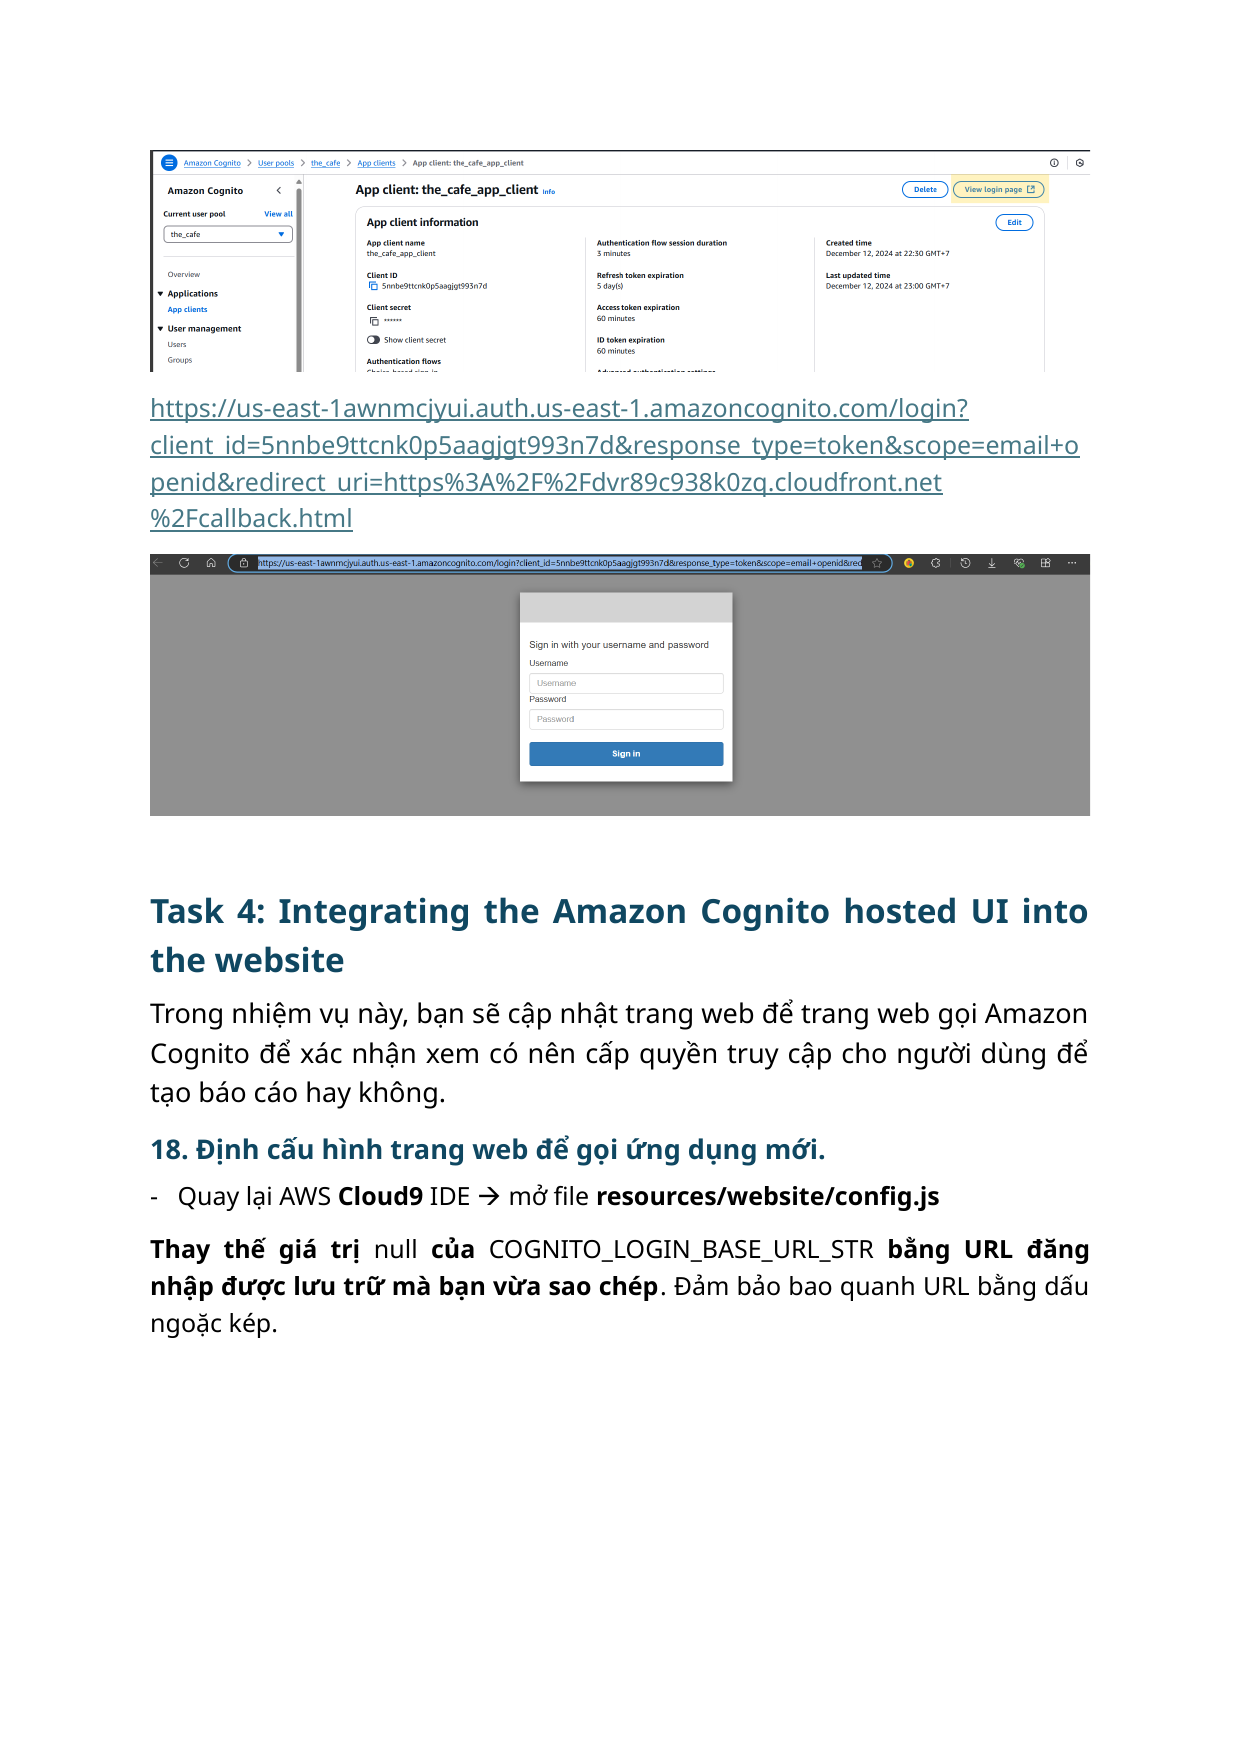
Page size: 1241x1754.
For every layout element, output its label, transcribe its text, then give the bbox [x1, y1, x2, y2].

picture [150, 554, 1091, 816]
subtitle Task 4: Integrating the Amazon Cognito hosted UI into the website [150, 888, 1090, 982]
text https://us-east-1awnmcjyui.auth.us-east-1.amazoncognito.com/login?client_id=5nnbe9ttcnk0p5aagjgt993n7d&response_type=token&scope=email+openid&redirect_uri=https%3A%2F%2Fdvr89c938k0zq.cloudfront.net%2Fcallback.html [150, 391, 1090, 535]
text Trong nhiệm vụ này, bạn sẽ cập nhật trang web để trang web gọi Amazon Cognito để xác nhận xem có nên cấp quyền truy cập cho người dùng để tạo báo cáo hay không. [150, 994, 1090, 1111]
picture [150, 150, 1091, 372]
text Thay thế giá trị null của COGNITO_LOGIN_BASE_URL_STR bằng URL đăng nhập được lưu trữ mà bạn vừa sao chép. Đảm bảo bao quanh URL bằng dấu ngoặc kép. [150, 1232, 1090, 1339]
subtitle 18. Định cấu hình trang web để gọi ứng dụng mới. [150, 1130, 1090, 1167]
text - Quay lại AWS Cloud9 IDE mở file resources/website/config.js [150, 1178, 1090, 1213]
